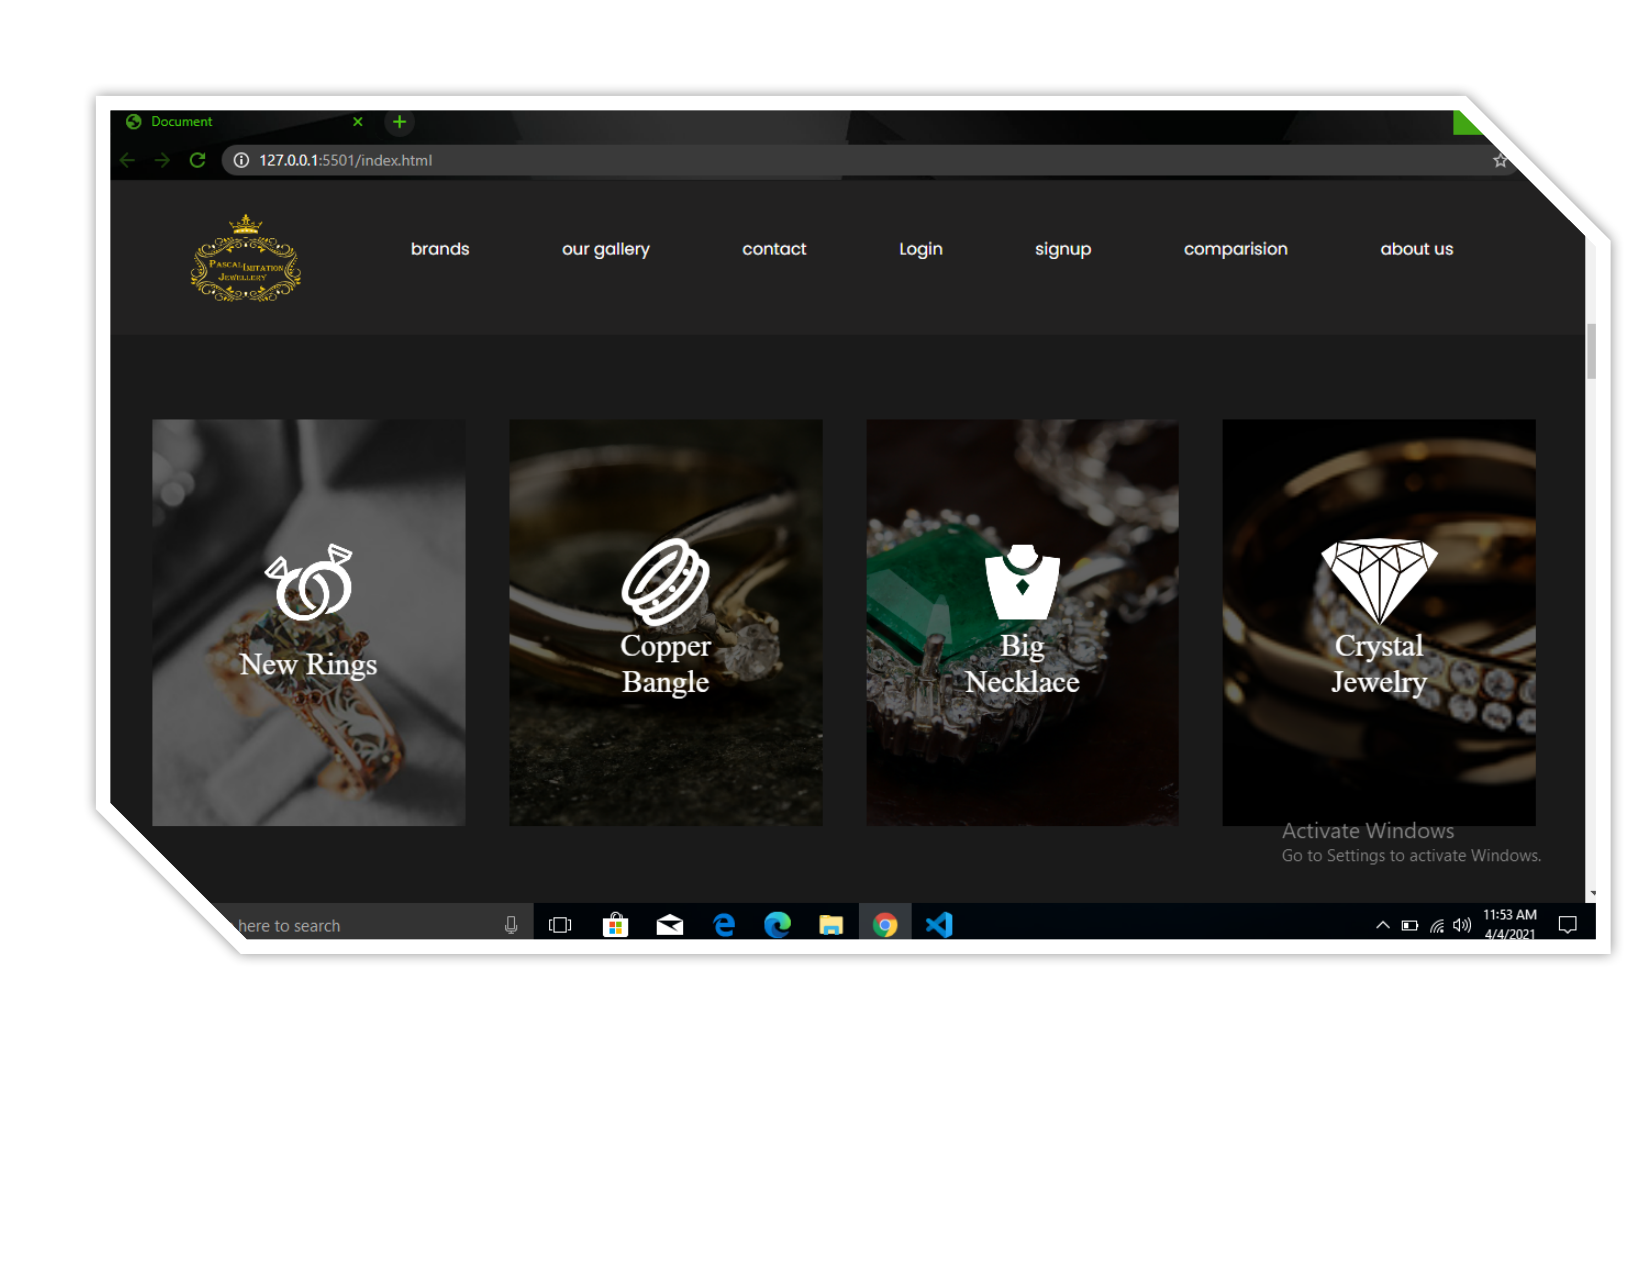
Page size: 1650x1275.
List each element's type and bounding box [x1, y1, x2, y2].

picture [111, 111, 1595, 939]
